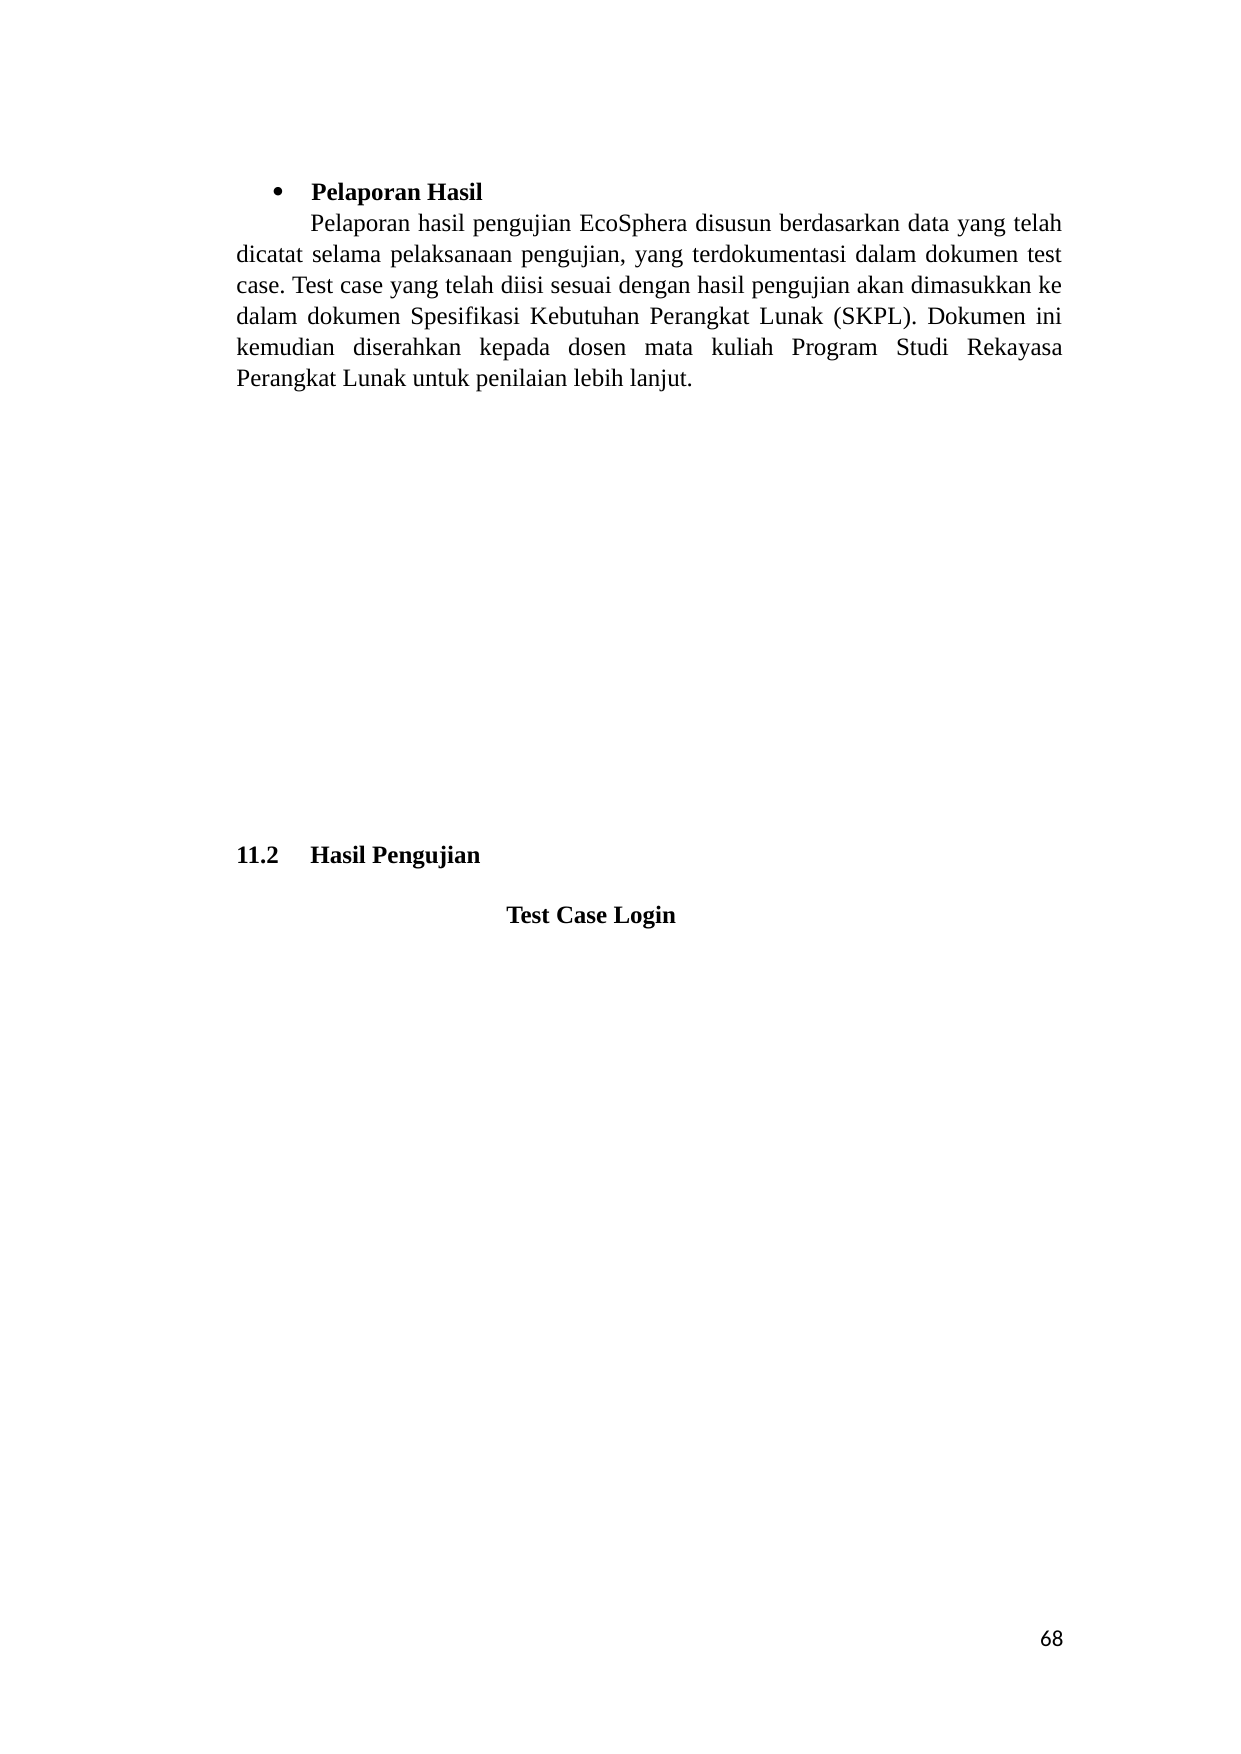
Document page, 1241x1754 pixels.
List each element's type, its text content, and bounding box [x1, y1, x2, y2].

subtitle Pelaporan Hasil [274, 177, 1063, 206]
subtitle Hasil Pengujian [236, 841, 1063, 869]
text Pelaporan hasil pengujian EcoSphera disusun berdasarkan data yang telah dicatat selama pelaksanaan pengujian, yang terdokumentasi dalam dokumen test case. Test case yang telah diisi sesuai dengan hasil pengujian akan dimasukkan ke dalam dokumen Spesifikasi Kebutuhan Perangkat Lunak (SKPL). Dokumen ini kemudian diserahkan kepada dosen mata kuliah Program Studi Rekayasa Perangkat Lunak untuk penilaian lebih lanjut. [236, 208, 1063, 392]
text Test Case Login [236, 900, 1063, 929]
